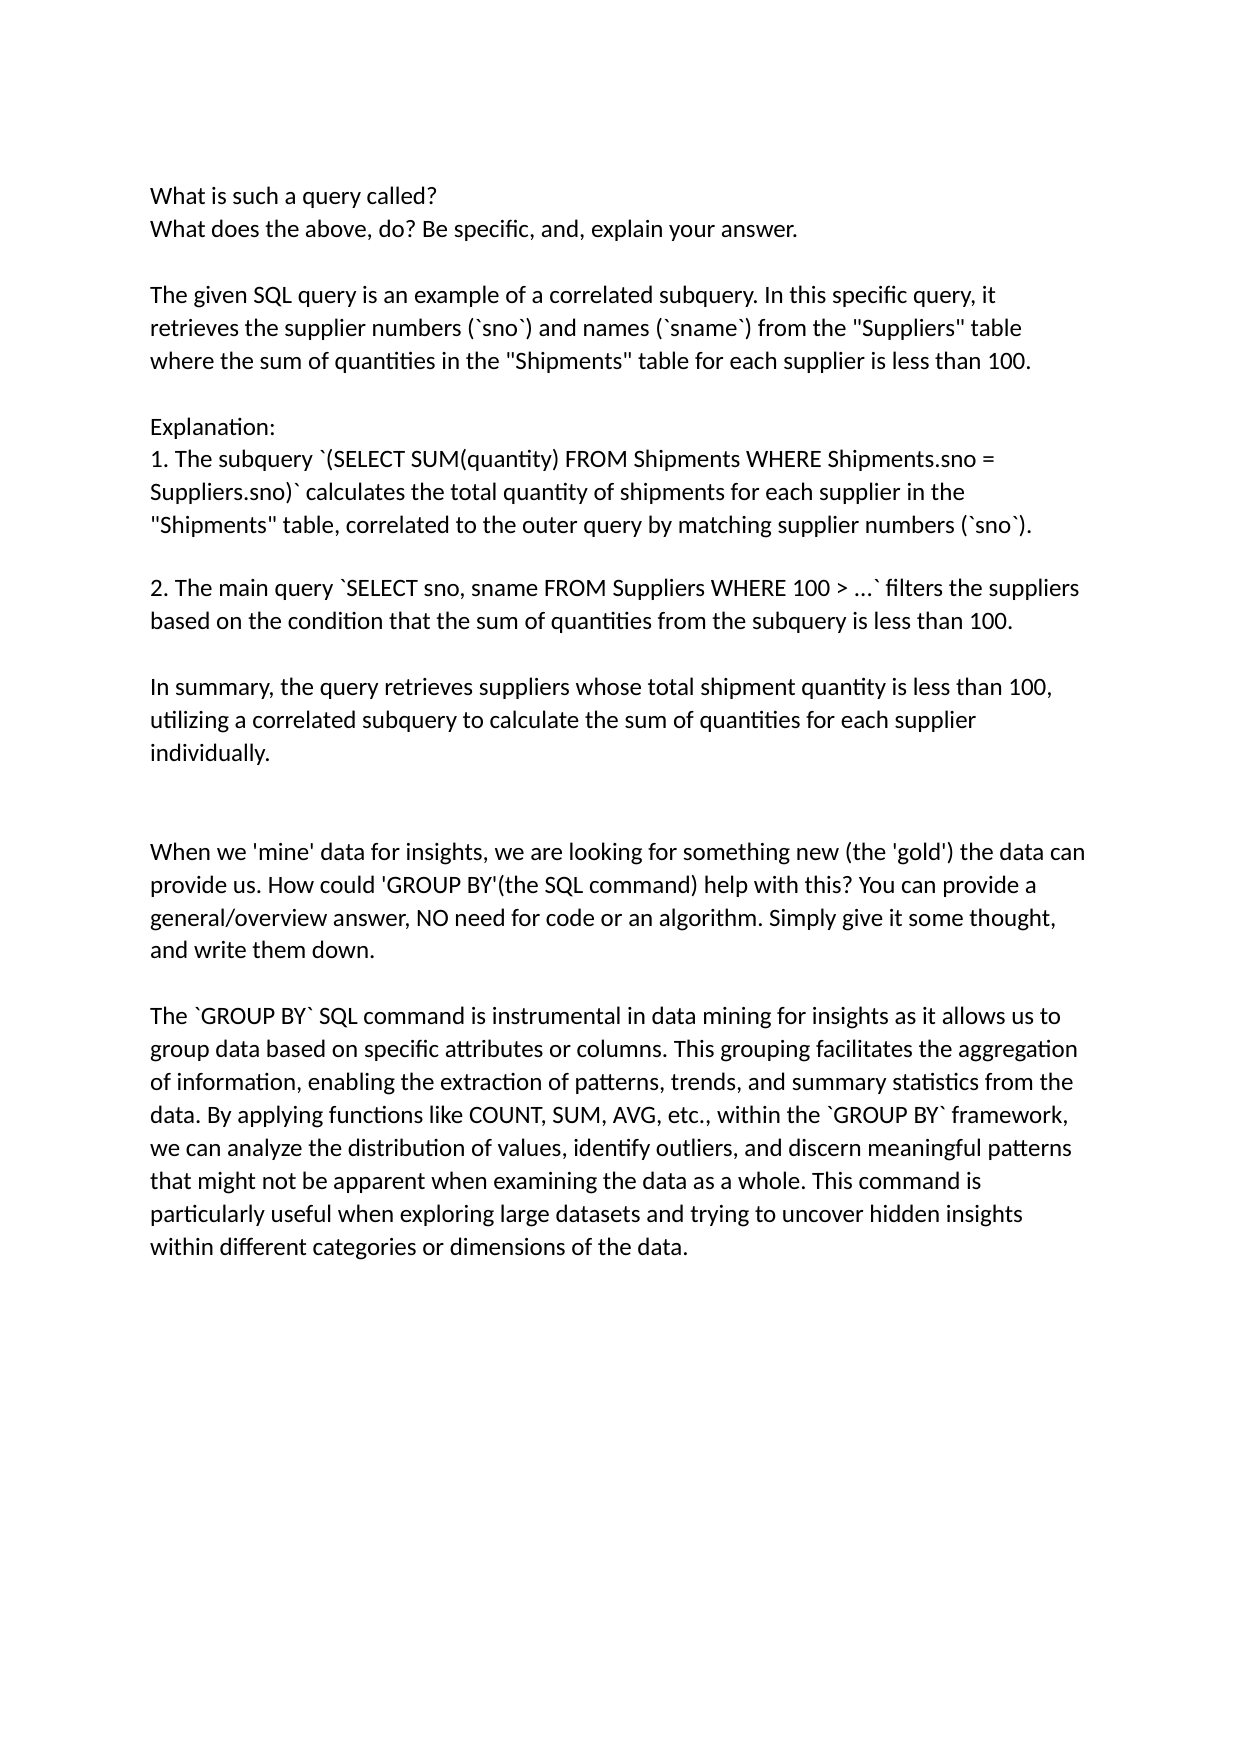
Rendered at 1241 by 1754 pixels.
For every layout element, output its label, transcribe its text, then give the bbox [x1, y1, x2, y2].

text What is such a query called? [150, 180, 1090, 211]
text What does the above, do? Be specific, and, explain your answer. [150, 213, 1090, 244]
text Explanation: [150, 411, 1090, 441]
text The given SQL query is an example of a correlated subquery. In this specific query, it retrieves the supplier numbers (`sno`) and names (`sname`) from the "Suppliers" table where the sum of quantities in the "Shipments" table for each supplier is less than 100. [150, 279, 1090, 375]
text When we 'mine' data for insights, we are looking for something new (the 'gold') the data can provide us. How could 'GROUP BY'(the SQL command) help with this? You can provide a general/overview answer, NO need for code or an algorithm. Simply give it some thought, and write them down. [150, 836, 1090, 965]
text In summary, the query retrieves suppliers whose total shipment quantity is less than 100, utilizing a correlated subquery to calculate the sum of quantities for each supplier individually. [150, 671, 1090, 768]
text 2. The main query `SELECT sno, sname FROM Suppliers WHERE 100 > ...` filters the suppliers based on the condition that the sum of quantities from the subquery is less than 100. [150, 572, 1090, 636]
text 1. The subquery `(SELECT SUM(quantity) FROM Shipments WHERE Shipments.sno = Suppliers.sno)` calculates the total quantity of shipments for each supplier in the "Shipments" table, correlated to the outer query by matching supplier numbers (`sno`). [150, 443, 1090, 540]
text The `GROUP BY` SQL command is instrumental in data mining for insights as it allows us to group data based on specific attributes or columns. This grouping facilitates the aggregation of information, enabling the extraction of patterns, trends, and summary statistics from the data. By applying functions like COUNT, SUM, AVG, etc., within the `GROUP BY` framework, we can analyze the distribution of values, identify outliers, and discern meaningful patterns that might not be apparent when examining the data as a whole. This command is particularly useful when exploring large datasets and trying to uncover hidden insights within different categories or dimensions of the data. [150, 1000, 1090, 1261]
